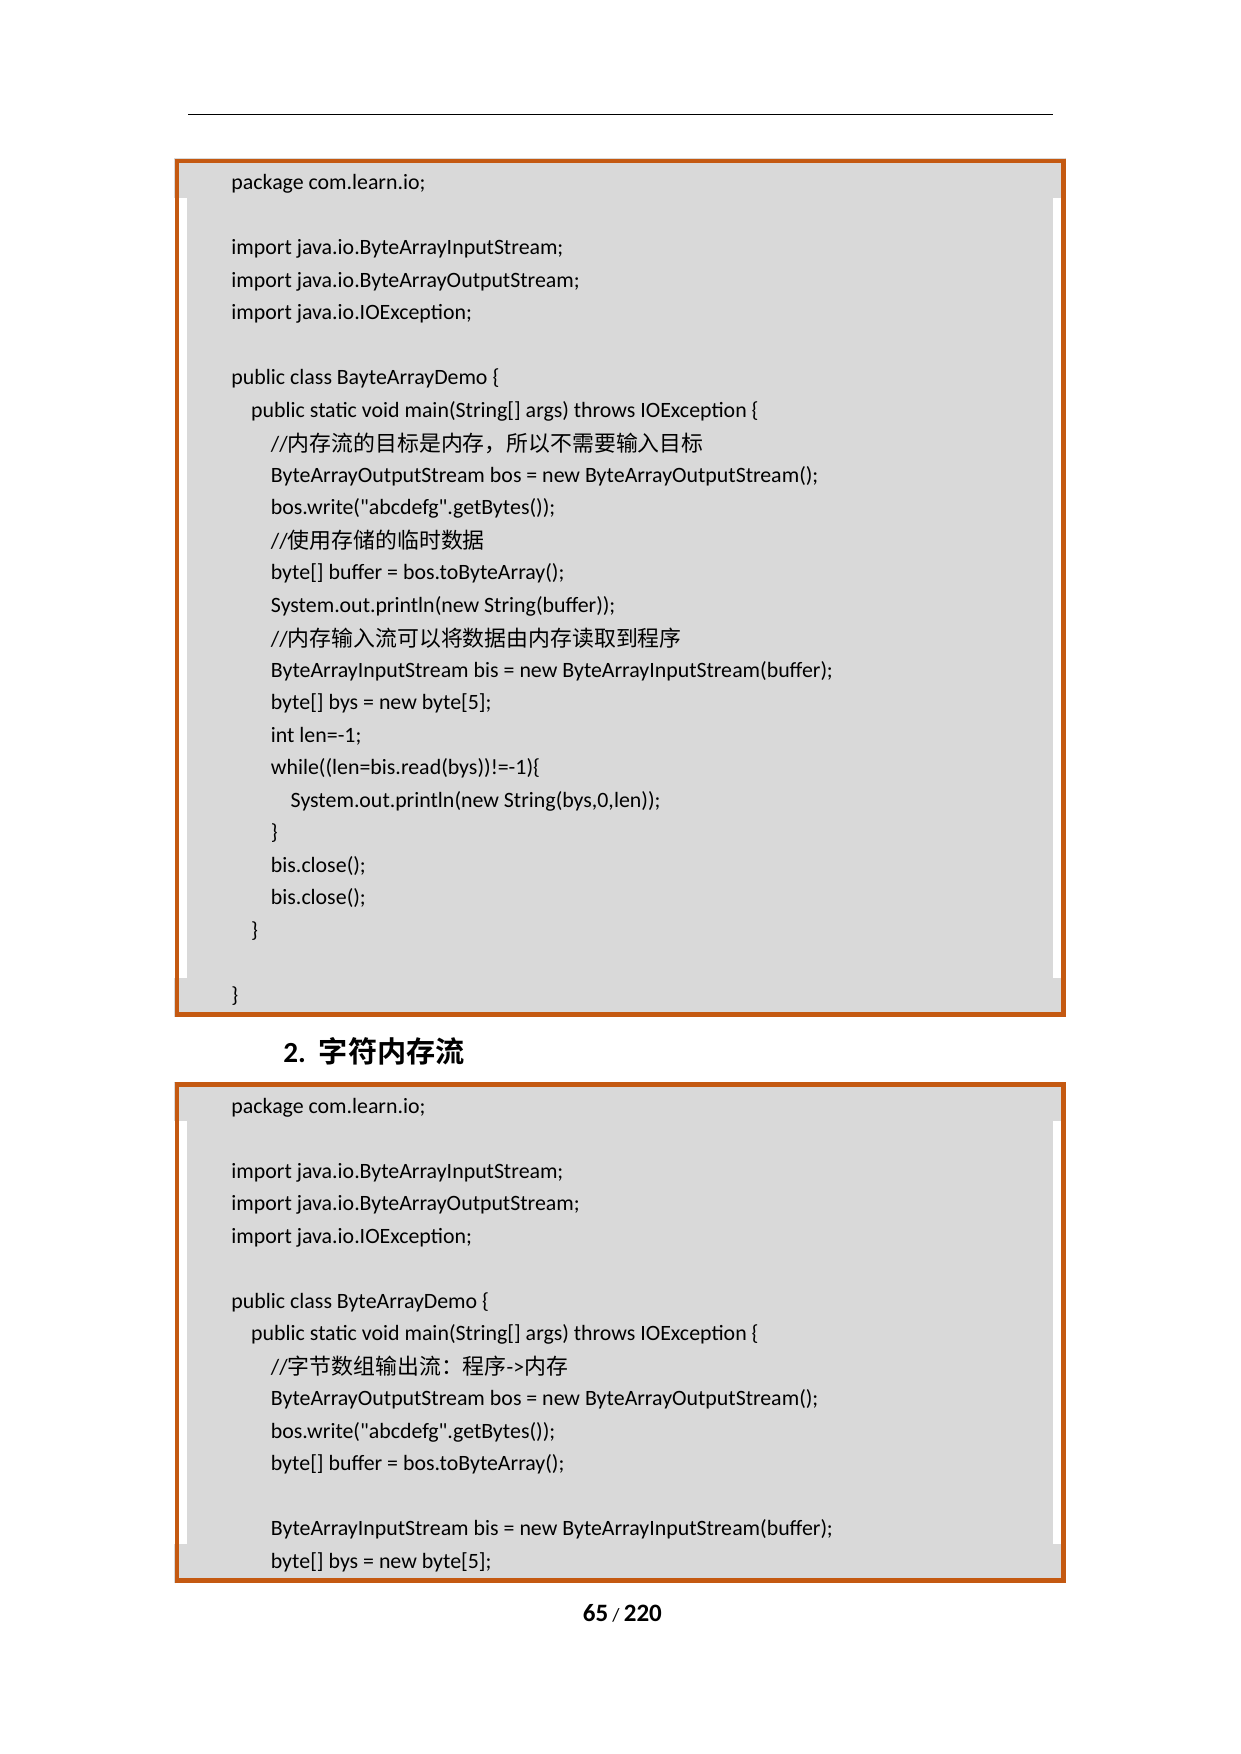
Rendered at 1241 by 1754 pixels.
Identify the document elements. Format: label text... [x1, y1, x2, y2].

text System.out.println(new String(buffer)); [187, 588, 1053, 620]
text import java.io.IOException; [187, 295, 1053, 328]
text public static void main(String[] args) throws IOException { [187, 1316, 1053, 1349]
text System.out.println(new String(bys,0,len)); [187, 783, 1053, 815]
text //内存流的目标是内存，所以不需要输入目标 [187, 425, 1053, 458]
text bis.close(); [187, 848, 1053, 880]
text byte[] buffer = bos.toByteArray(); [187, 555, 1053, 588]
text bos.write("abcdefg".getBytes()); [187, 1414, 1053, 1446]
text byte[] buffer = bos.toByteArray(); [187, 1446, 1053, 1479]
text public static void main(String[] args) throws IOException { [187, 393, 1053, 425]
text //字节数组输出流：程序->内存 [187, 1349, 1053, 1381]
text import java.io.ByteArrayOutputStream; [187, 263, 1053, 295]
text import java.io.ByteArrayInputStream; [187, 230, 1053, 263]
text } [187, 815, 1053, 848]
text public class ByteArrayDemo { [187, 1284, 1053, 1316]
text } [179, 971, 1061, 1012]
text import java.io.ByteArrayOutputStream; [187, 1186, 1053, 1219]
text public class BayteArrayDemo { [187, 360, 1053, 393]
text } [187, 913, 1053, 945]
text int len=-1; [187, 718, 1053, 750]
text bos.write("abcdefg".getBytes()); [187, 490, 1053, 523]
text ByteArrayInputStream bis = new ByteArrayInputStream(buffer); [187, 653, 1053, 685]
text byte[] bys = new byte[5]; [187, 685, 1053, 718]
text package com.learn.io; [179, 1087, 1061, 1121]
text bis.close(); [187, 880, 1053, 913]
text import java.io.IOException; [187, 1219, 1053, 1251]
text //内存输入流可以将数据由内存读取到程序 [187, 620, 1053, 653]
text //使用存储的临时数据 [187, 523, 1053, 555]
text byte[] bys = new byte[5]; [179, 1537, 1061, 1578]
text package com.learn.io; [179, 163, 1061, 198]
text import java.io.ByteArrayInputStream; [187, 1154, 1053, 1186]
text ByteArrayOutputStream bos = new ByteArrayOutputStream(); [187, 1381, 1053, 1414]
text while((len=bis.read(bys))!=-1){ [187, 750, 1053, 783]
text ByteArrayOutputStream bos = new ByteArrayOutputStream(); [187, 458, 1053, 490]
text 字符内存流 [306, 1017, 1053, 1082]
text ByteArrayInputStream bis = new ByteArrayInputStream(buffer); [187, 1511, 1053, 1537]
